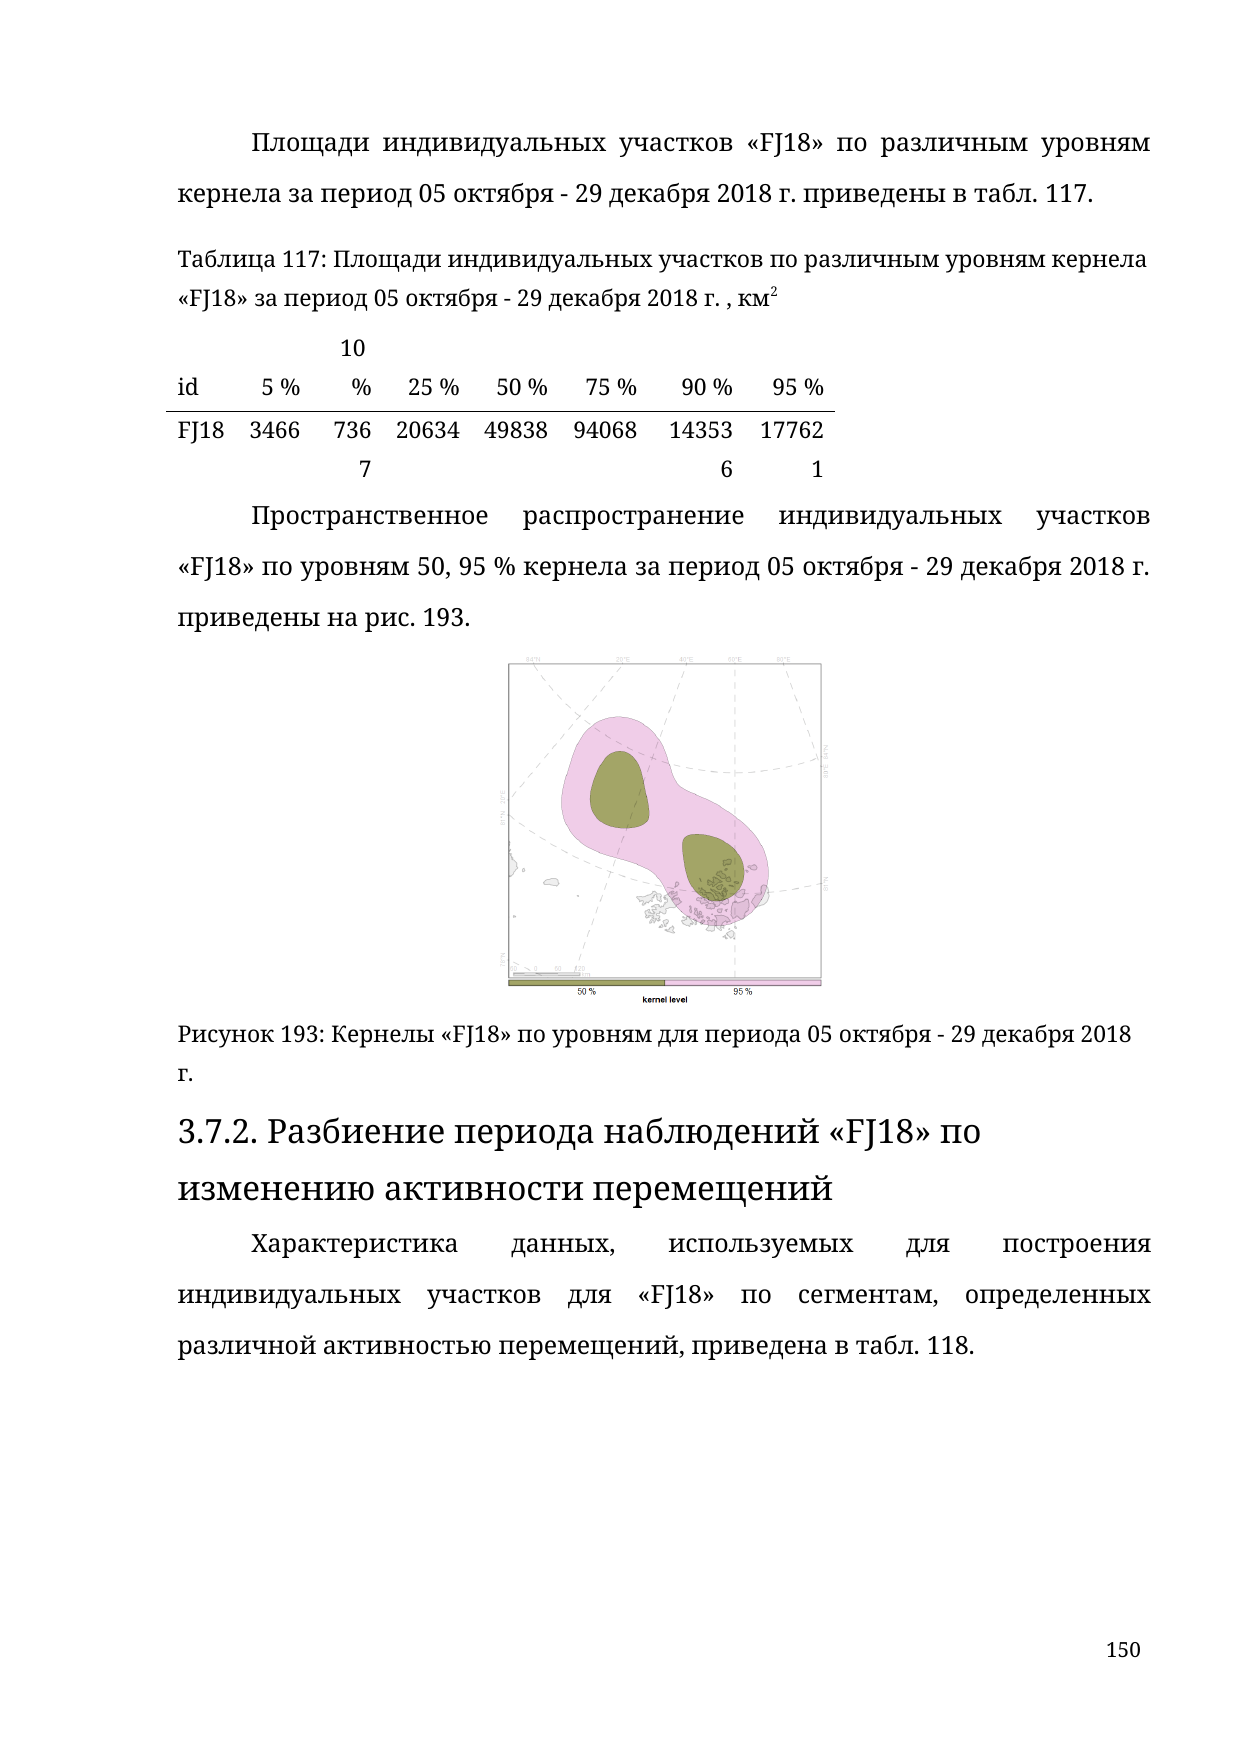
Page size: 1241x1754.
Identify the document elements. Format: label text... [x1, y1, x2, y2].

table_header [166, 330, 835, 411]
picture [497, 654, 831, 1005]
subtitle Разбиение периода наблюдений «FJ18» по изменению активности перемещений [177, 1108, 1152, 1210]
text Таблица 117: Площади индивидуальных участков по различным уровням кернела «FJ18» за период 05 октября - 29 декабря 2018 г. , км2 [177, 243, 1152, 313]
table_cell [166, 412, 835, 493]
text Пространственное распространение индивидуальных участков «FJ18» по уровням 50, 95 % кернела за период 05 октября - 29 декабря 2018 г. приведены на рис. 193. [177, 497, 1152, 634]
text Площади индивидуальных участков «FJ18» по различным уровням кернела за период 05 октября - 29 декабря 2018 г. приведены в табл. 117. [177, 124, 1152, 209]
text Характеристика данных, используемых для построения индивидуальных участков для «FJ18» по сегментам, определенных различной активностью перемещений, приведена в табл. 118. [177, 1226, 1152, 1362]
text Рисунок 193: Кернелы «FJ18» по уровням для периода 05 октября - 29 декабря 2018 г. [177, 1017, 1152, 1088]
